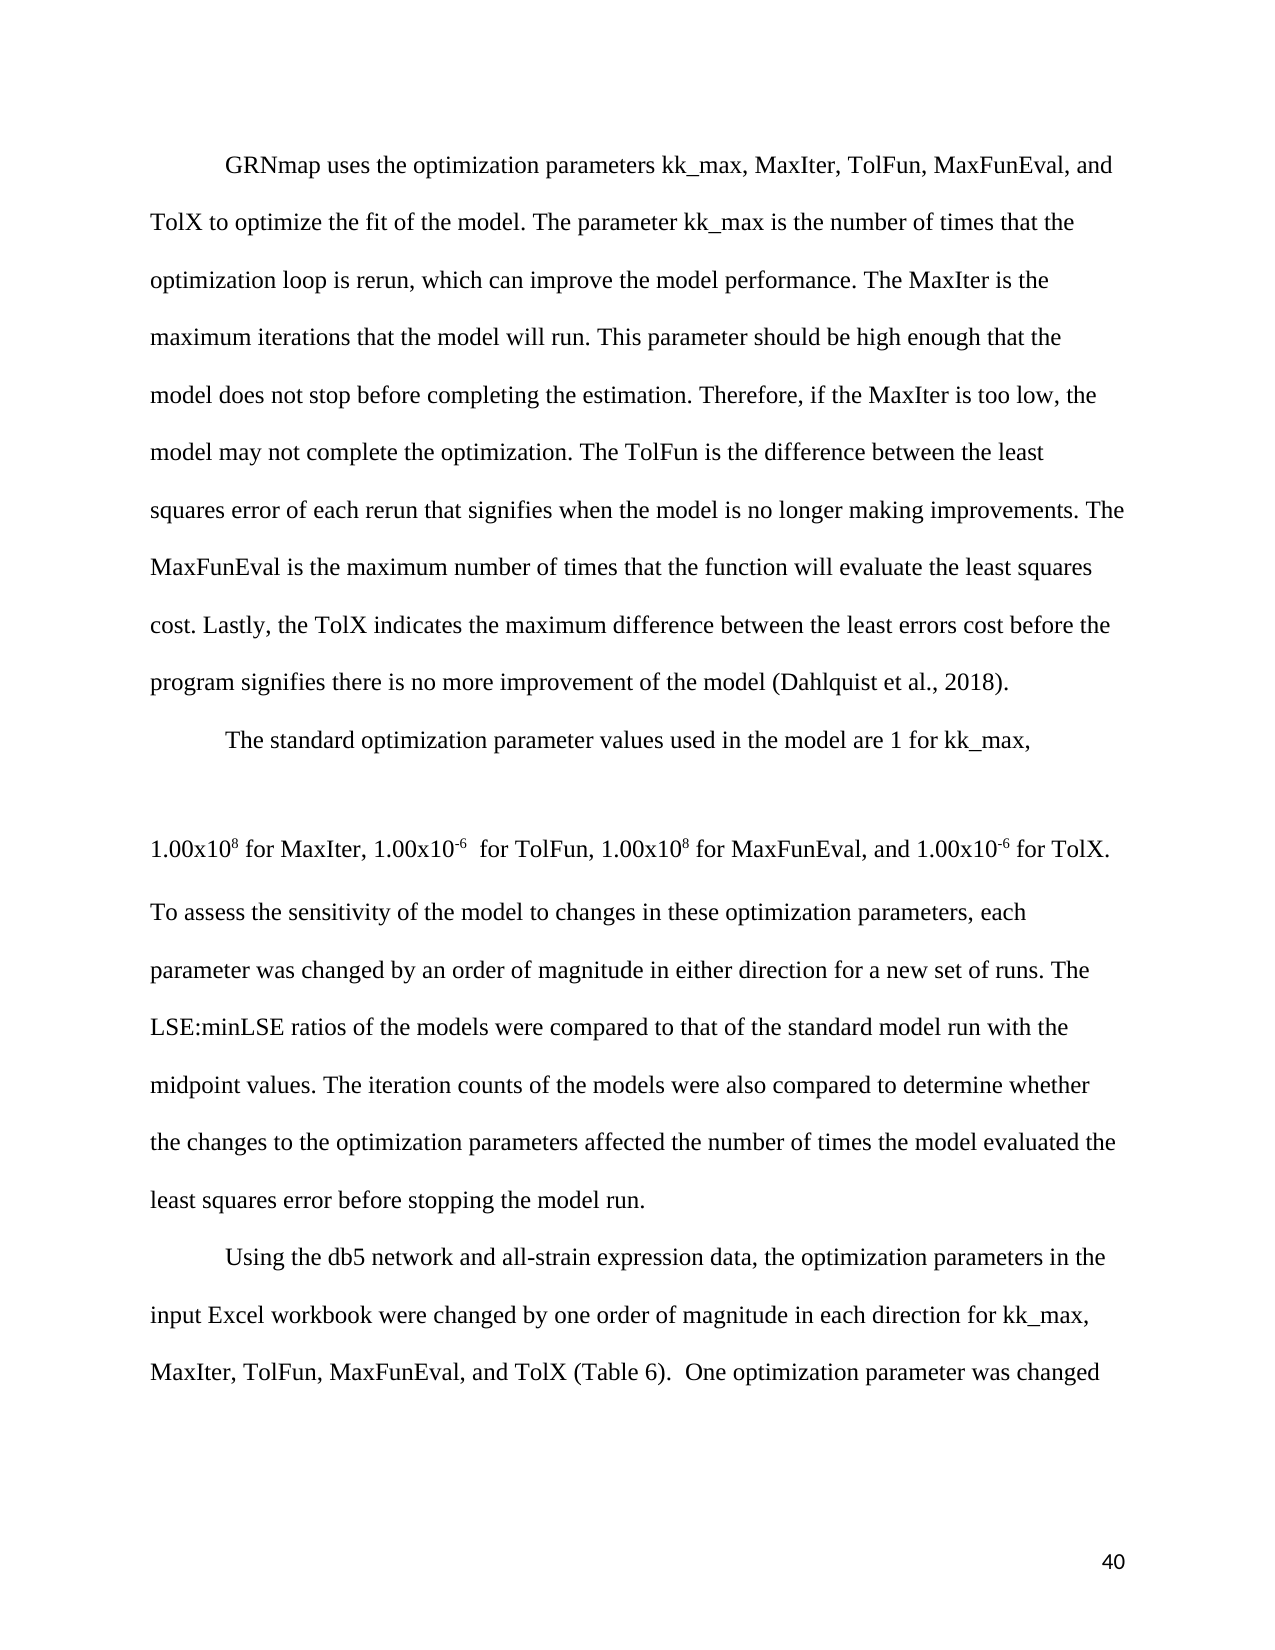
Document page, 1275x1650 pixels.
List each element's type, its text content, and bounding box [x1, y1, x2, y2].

text GRNmap uses the optimization parameters kk_max, MaxIter, TolFun, MaxFunEval, and TolX to optimize the fit of the model. The parameter kk_max is the number of times that the optimization loop is rerun, which can improve the model performance. The MaxIter is the maximum iterations that the model will run. This parameter should be high enough that the model does not stop before completing the estimation. Therefore, if the MaxIter is too low, the model may not complete the optimization. The TolFun is the difference between the least squares error of each rerun that signifies when the model is no longer making improvements. The MaxFunEval is the maximum number of times that the function will evaluate the least squares cost. Lastly, the TolX indicates the maximum difference between the least errors cost before the program signifies there is no more improvement of the model (Dahlquist et al., 2018). [150, 150, 1125, 696]
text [150, 1242, 1125, 1386]
text The standard optimization parameter values used in the model are 1 for kk_max, 1.00x108 for MaxIter, 1.00x10-6 for TolFun, 1.00x108 for MaxFunEval, and 1.00x10-6 for TolX. To assess the sensitivity of the model to changes in these optimization parameters, each parameter was changed by an order of magnitude in either direction for a new set of runs. The LSE:minLSE ratios of the models were compared to that of the standard model run with the midpoint values. The iteration counts of the models were also compared to determine whether the changes to the optimization parameters affected the number of times the model evaluated the least squares error before stopping the model run. [150, 725, 1125, 1214]
